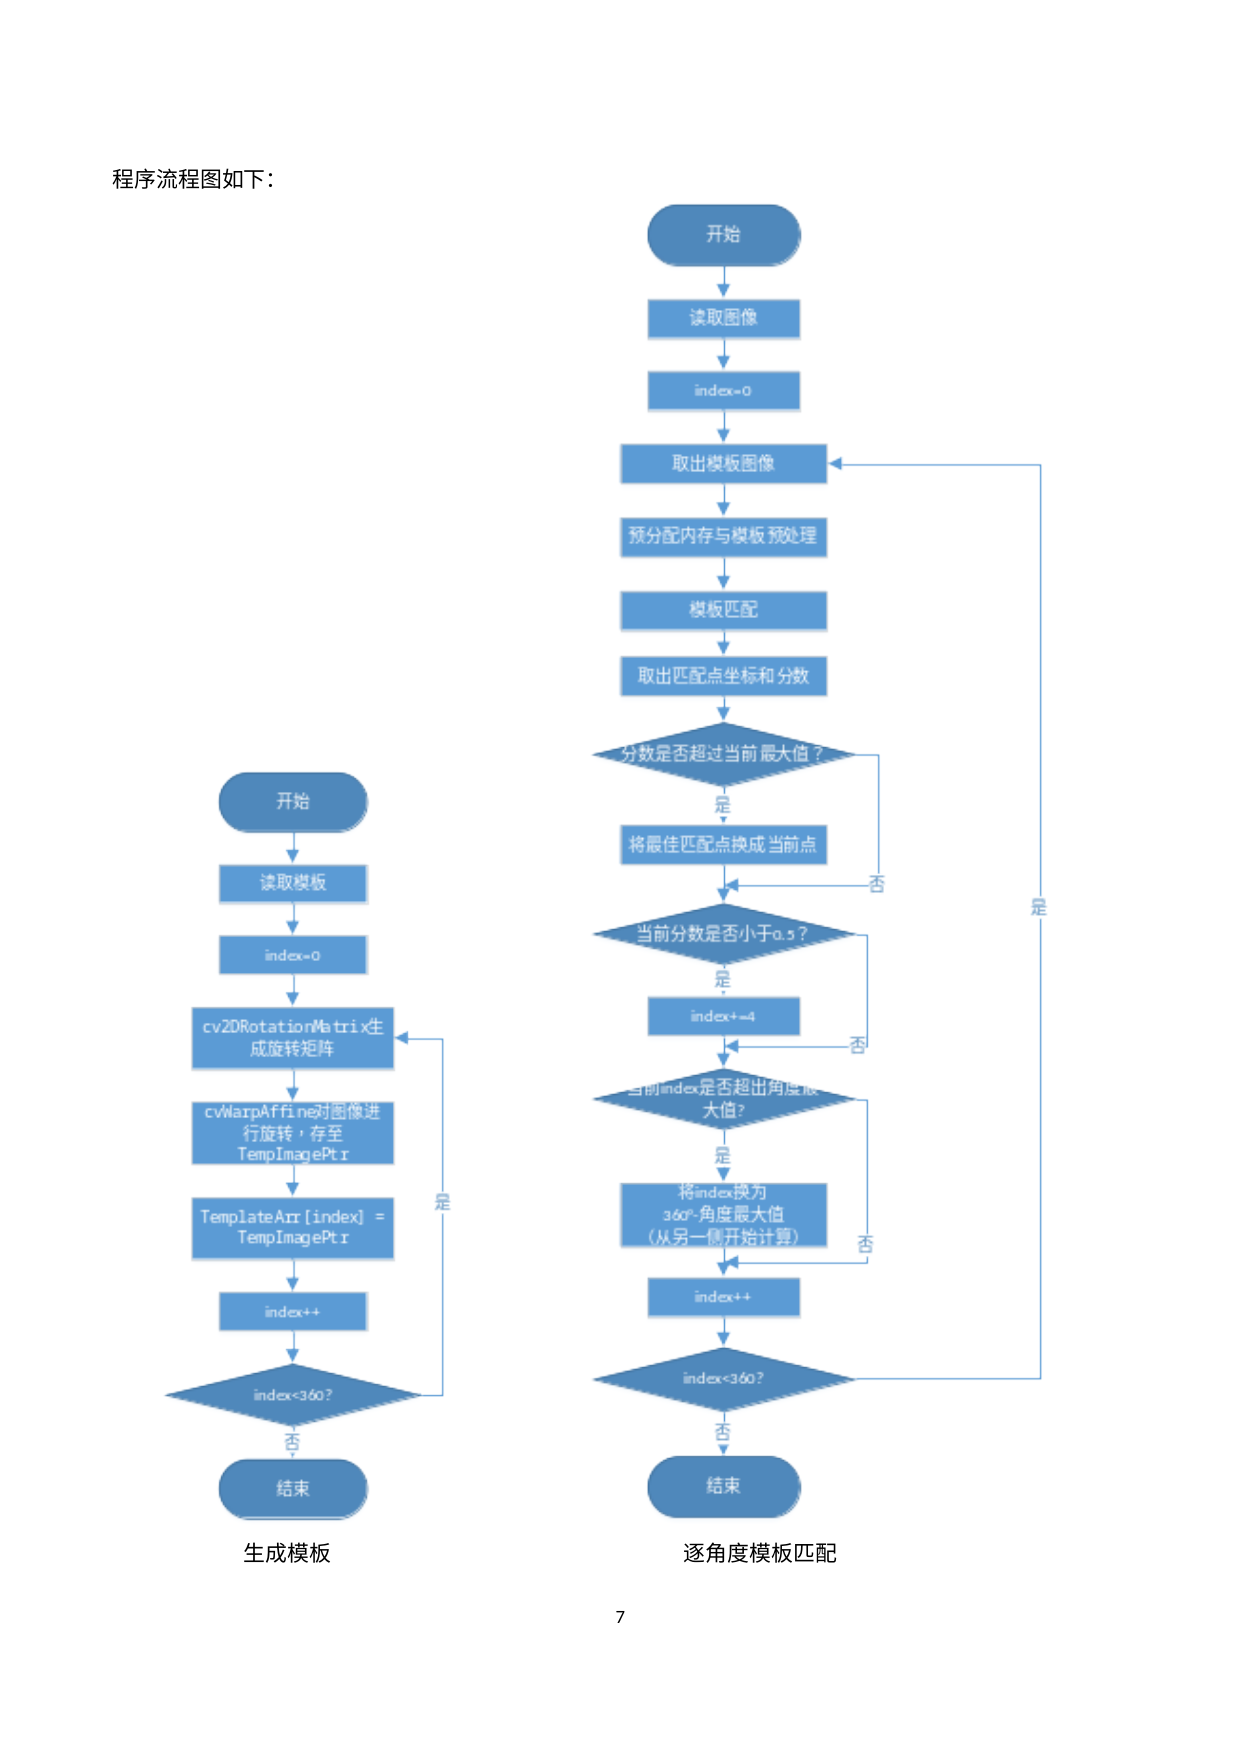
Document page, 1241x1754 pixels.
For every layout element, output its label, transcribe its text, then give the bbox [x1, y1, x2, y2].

text 生成模板 逐角度模板匹配 [112, 1536, 1128, 1568]
text 程序流程图如下： [112, 162, 1128, 194]
